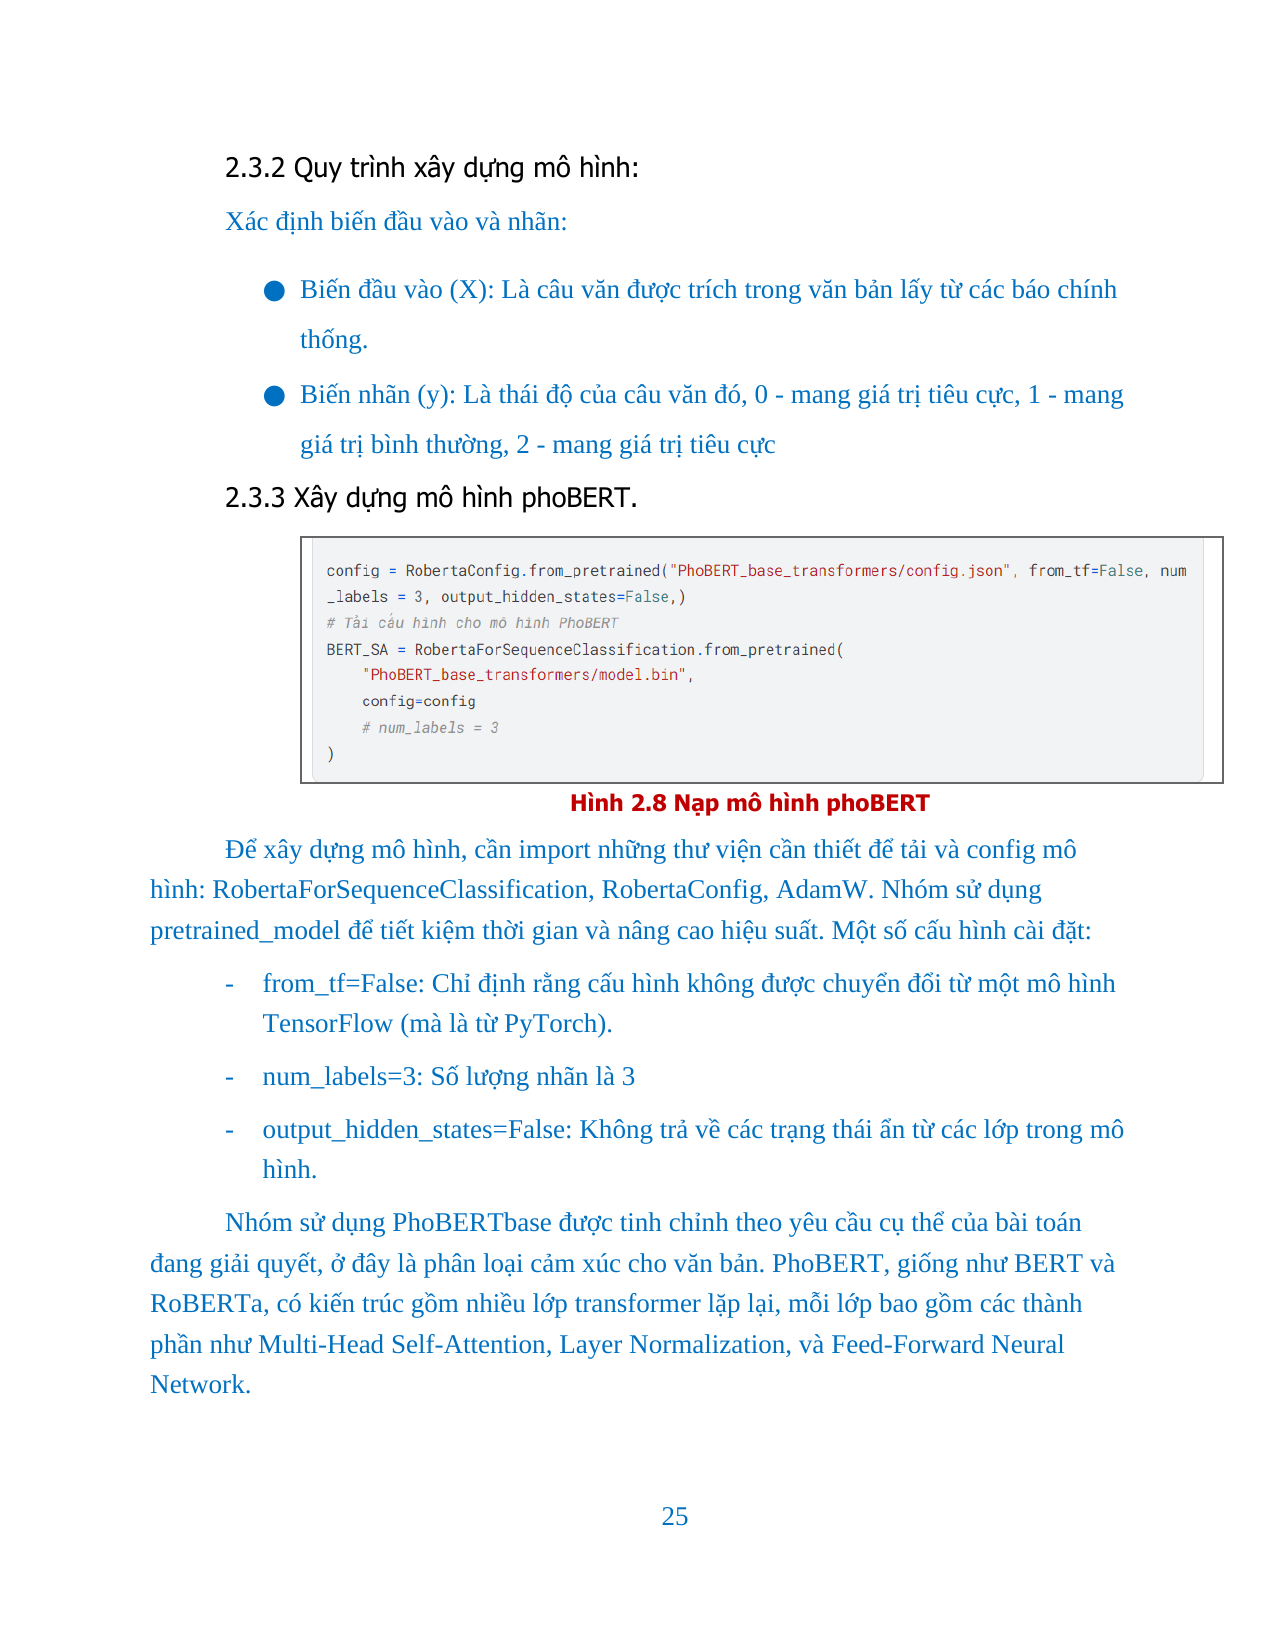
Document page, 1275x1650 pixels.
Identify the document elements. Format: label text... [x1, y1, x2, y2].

text Để xây dựng mô hình, cần import những thư viện cần thiết để tải và config mô hình: RobertaForSequenceClassification, RobertaConfig, AdamW. Nhóm sử dụng pretrained_model để tiết kiệm thời gian và nâng cao hiệu suất. Một số cấu hình cài đặt: [150, 833, 1125, 945]
list output_hidden_states=False: Không trả về các trạng thái ẩn từ các lớp trong mô hình. [225, 1113, 1125, 1185]
list Biến đầu vào (X): Là câu văn được trích trong văn bản lấy từ các báo chính thống. [262, 258, 1125, 354]
picture [302, 538, 1222, 782]
list num_labels=3: Số lượng nhãn là 3 [225, 1060, 1125, 1091]
list from_tf=False: Chỉ định rằng cấu hình không được chuyển đổi từ một mô hình TensorFlow (mà là từ PyTorch). [225, 967, 1125, 1038]
subtitle 2.3.2 Quy trình xây dựng mô hình: [150, 150, 1125, 183]
text Nhóm sử dụng PhoBERTbase được tinh chỉnh theo yêu cầu cụ thể của bài toán đang giải quyết, ở đây là phân loại cảm xúc cho văn bản. PhoBERT, giống như BERT và RoBERTa, có kiến trúc gồm nhiều lớp transformer lặp lại, mỗi lớp bao gồm các thành phần như Multi-Head Self-Attention, Layer Normalization, và Feed-Forward Neural Network. [150, 1206, 1125, 1399]
subtitle Hình 2.8 Nạp mô hình phoBERT [225, 789, 1125, 817]
list Biến nhãn (y): Là thái độ của câu văn đó, 0 - mang giá trị tiêu cực, 1 - mang giá trị bình thường, 2 - mang giá trị tiêu cực [262, 363, 1125, 459]
text Xác định biến đầu vào và nhãn: [150, 205, 1125, 236]
subtitle 2.3.3 Xây dựng mô hình phoBERT. [150, 481, 1125, 513]
